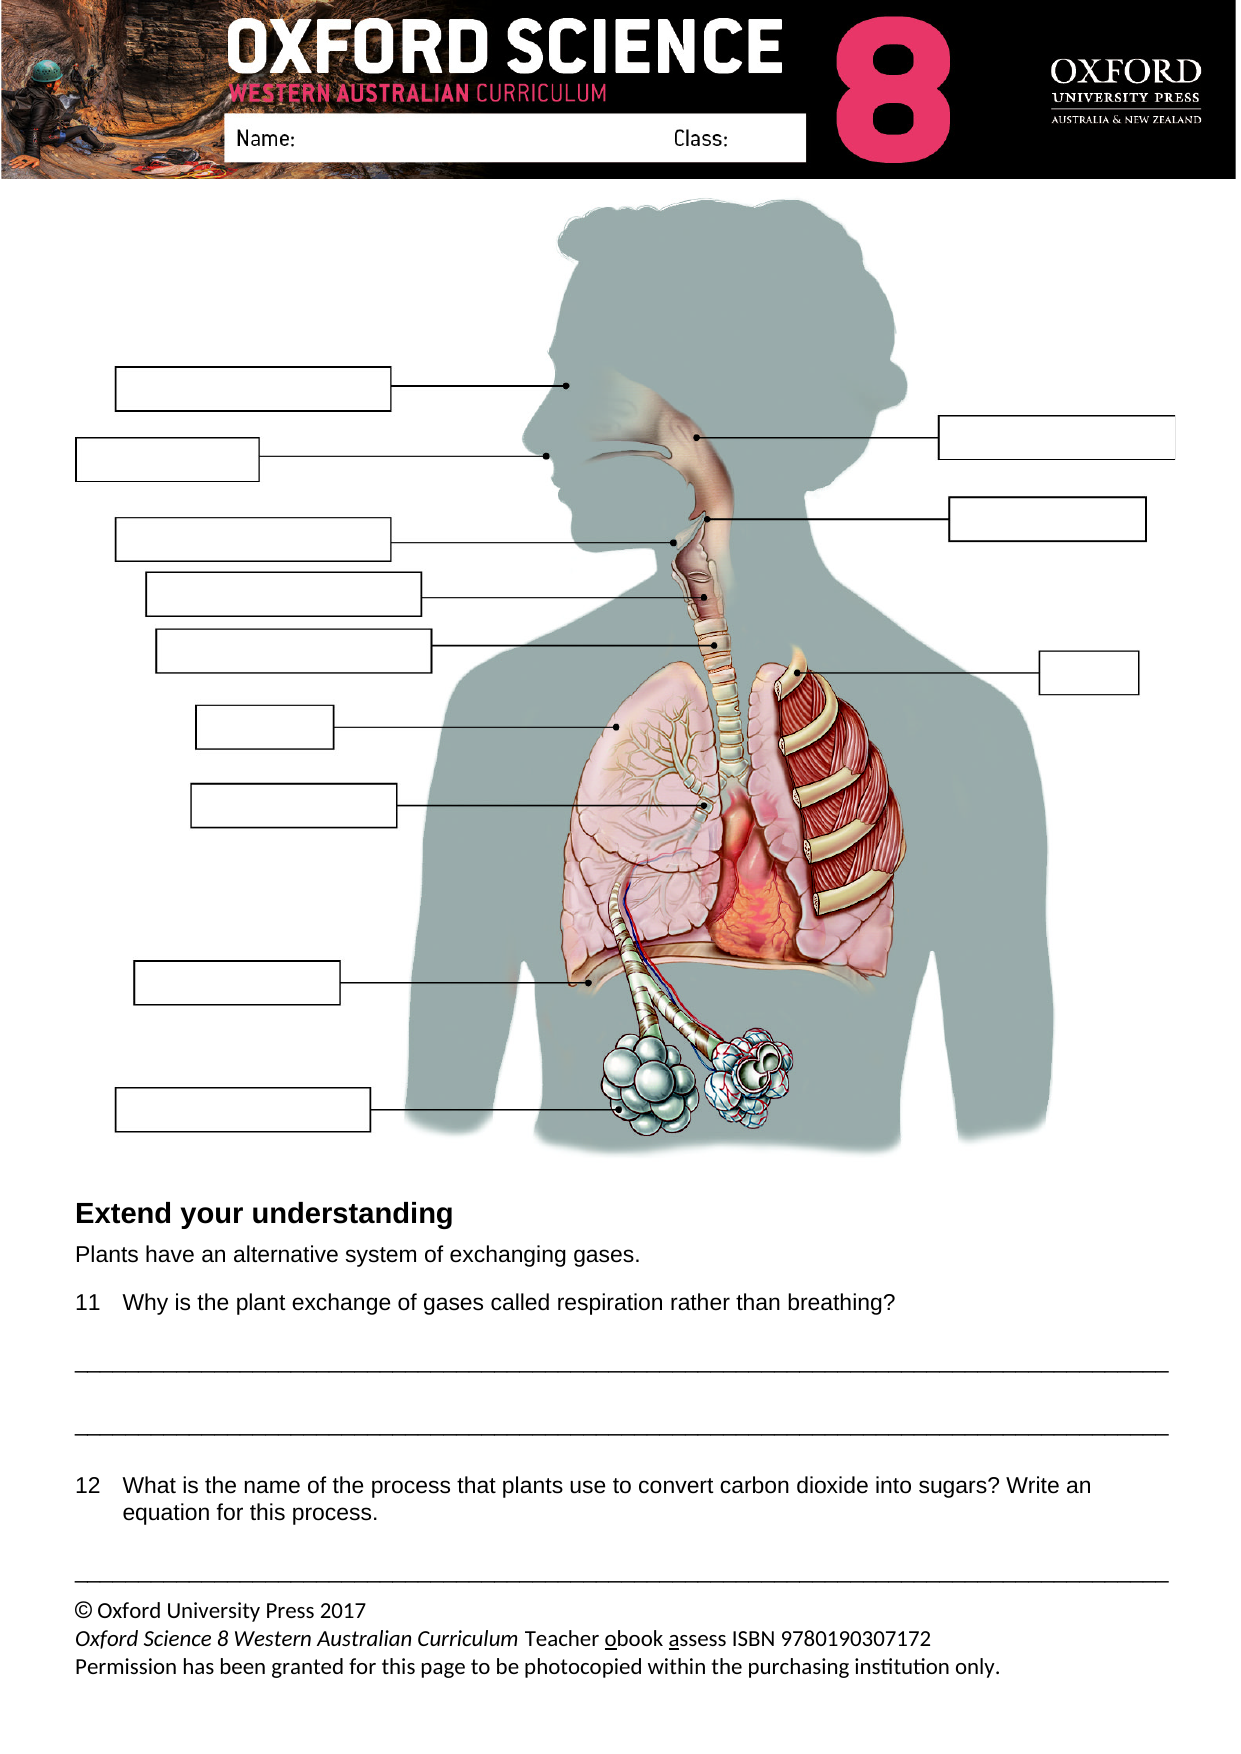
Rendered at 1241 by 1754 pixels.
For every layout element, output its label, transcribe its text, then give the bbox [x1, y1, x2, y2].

text Extend your understanding [75, 1196, 1165, 1230]
list 12 What is the name of the process that plants use to convert carbon dioxide into sugars? Write an equation for this process. [75, 1472, 1165, 1525]
text Plants have an alternative system of exchanging gases. [75, 1241, 1165, 1268]
picture [75, 185, 1175, 1172]
list 11 Why is the plant exchange of gases called respiration rather than breathing? [75, 1288, 1165, 1315]
picture [0, 0, 1236, 178]
